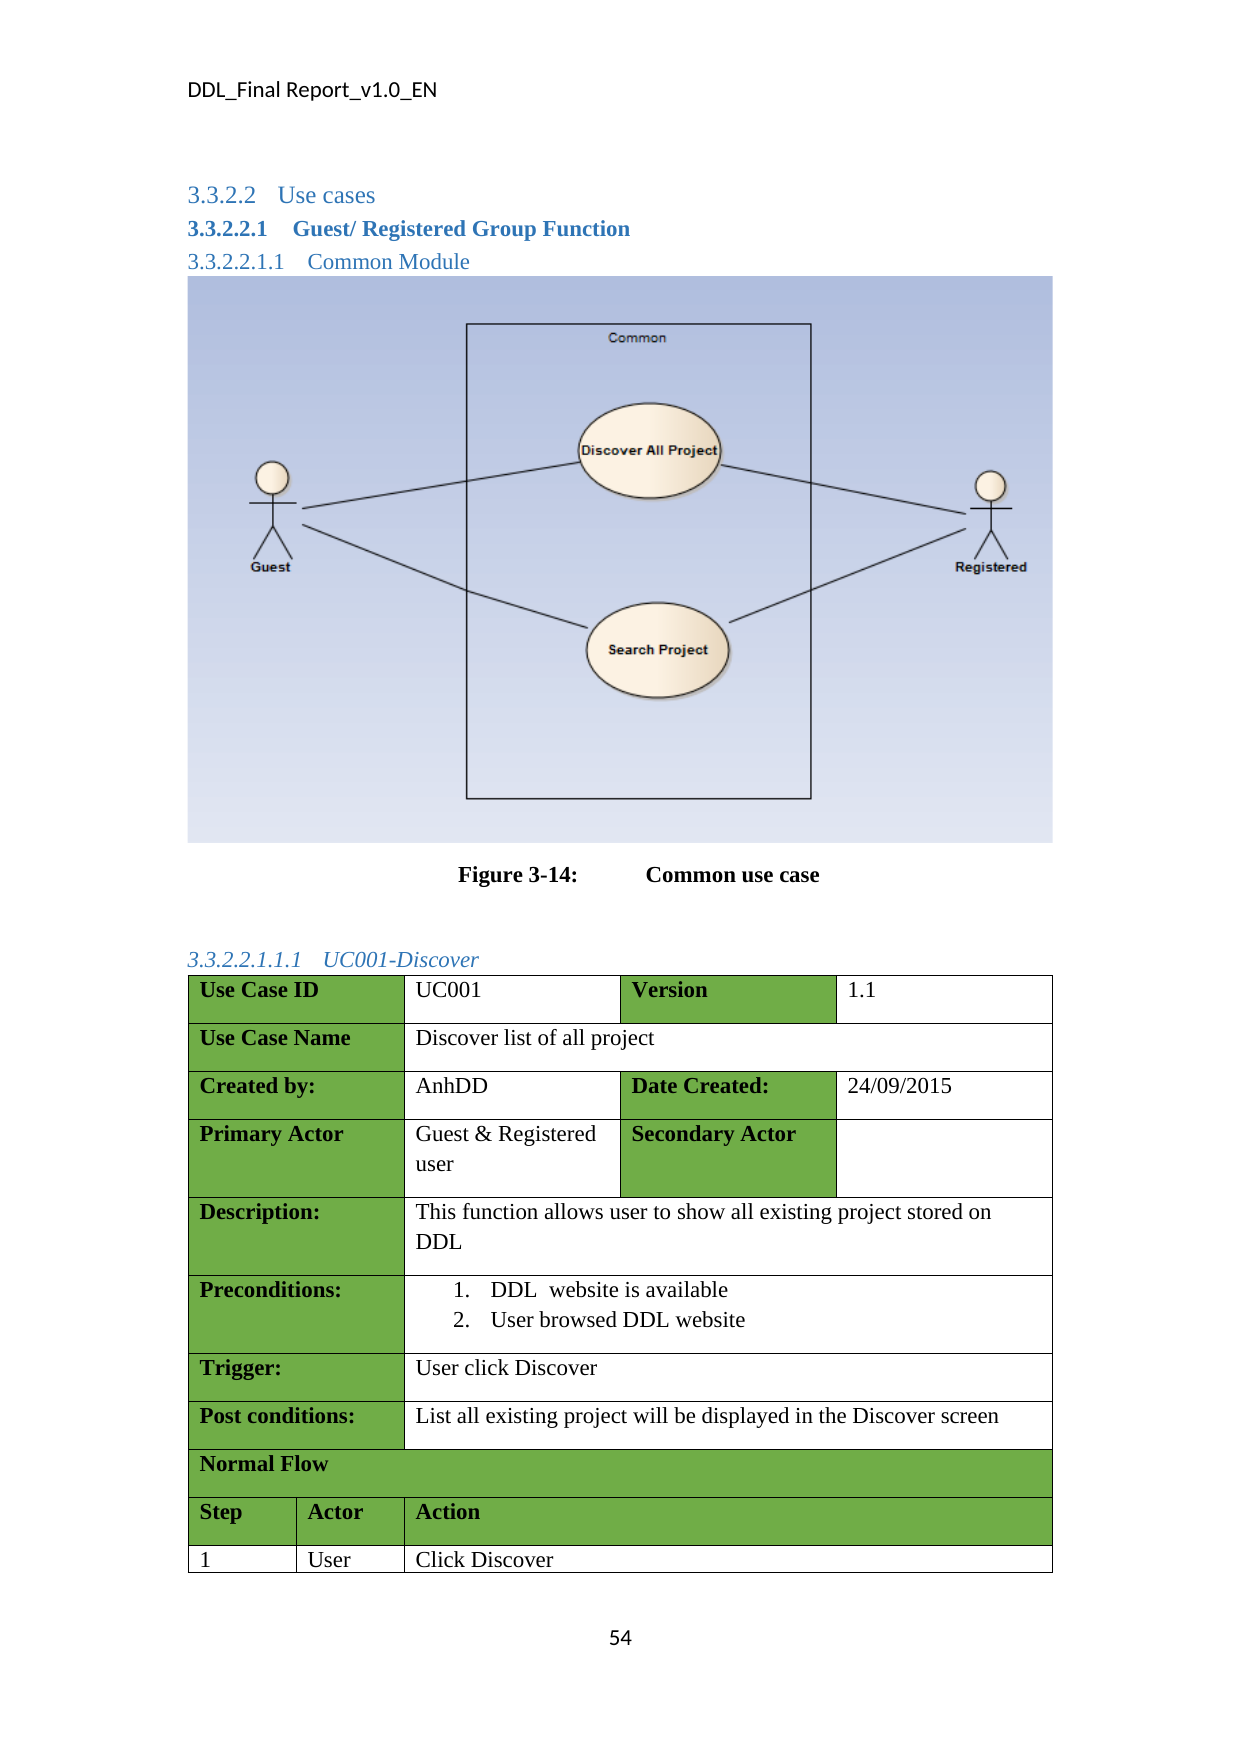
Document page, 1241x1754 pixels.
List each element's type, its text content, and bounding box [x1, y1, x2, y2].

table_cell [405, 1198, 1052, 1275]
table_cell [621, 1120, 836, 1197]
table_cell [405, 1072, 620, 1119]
picture [187, 276, 1053, 843]
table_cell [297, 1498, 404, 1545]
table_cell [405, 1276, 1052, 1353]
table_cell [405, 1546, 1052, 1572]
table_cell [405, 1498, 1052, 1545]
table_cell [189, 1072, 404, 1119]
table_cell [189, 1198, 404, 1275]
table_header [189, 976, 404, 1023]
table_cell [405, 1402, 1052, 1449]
subtitle UC001-Discover [187, 946, 1053, 973]
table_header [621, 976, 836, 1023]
text Common use case [225, 861, 1053, 887]
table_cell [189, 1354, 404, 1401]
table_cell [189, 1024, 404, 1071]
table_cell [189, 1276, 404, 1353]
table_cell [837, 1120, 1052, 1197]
subtitle Common Module [187, 248, 1053, 274]
subtitle Use cases [187, 180, 1053, 209]
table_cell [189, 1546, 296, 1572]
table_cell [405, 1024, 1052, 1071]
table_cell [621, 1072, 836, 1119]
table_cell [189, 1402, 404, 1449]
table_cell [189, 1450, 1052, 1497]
subtitle Guest/ Registered Group Function [187, 215, 1053, 242]
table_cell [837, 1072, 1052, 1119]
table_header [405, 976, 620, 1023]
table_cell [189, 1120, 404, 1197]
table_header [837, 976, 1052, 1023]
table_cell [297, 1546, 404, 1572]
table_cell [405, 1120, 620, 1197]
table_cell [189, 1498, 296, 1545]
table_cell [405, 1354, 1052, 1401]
